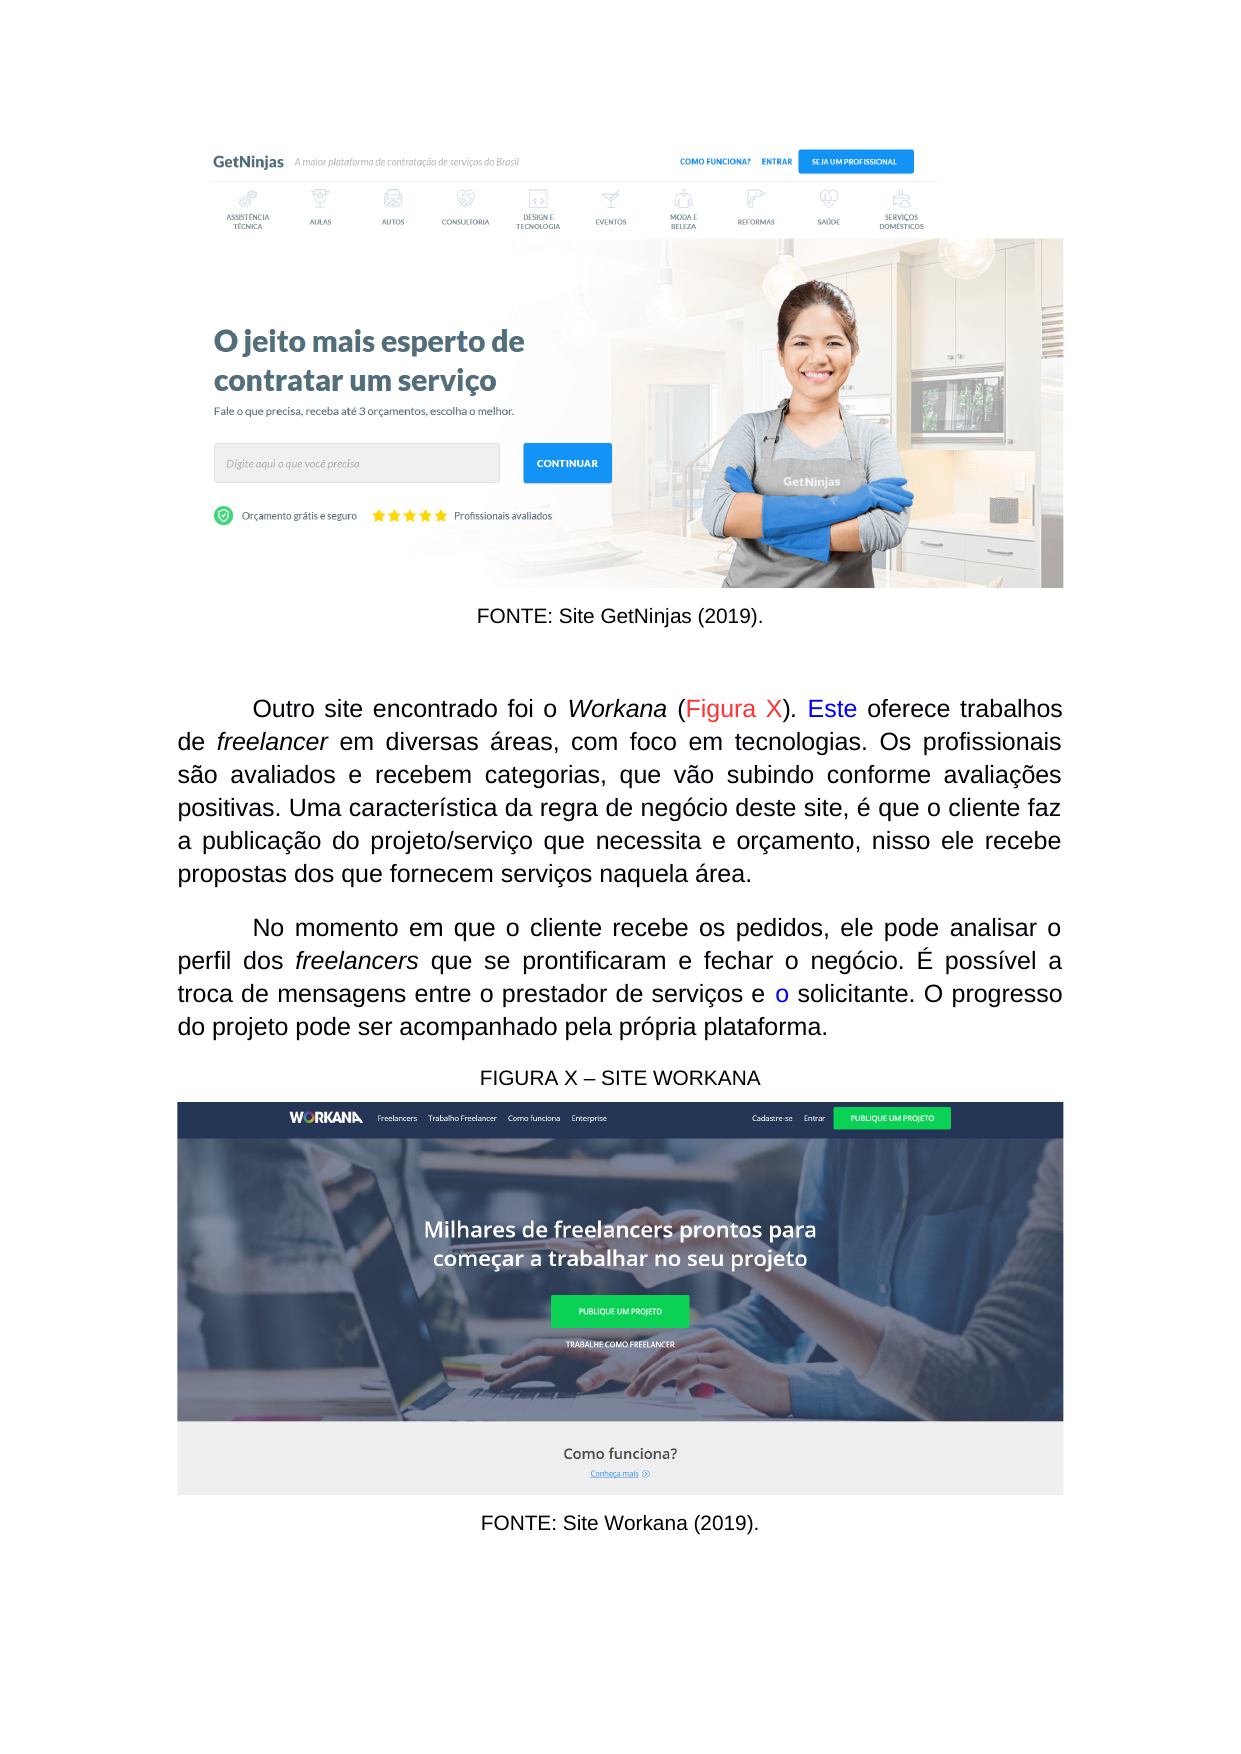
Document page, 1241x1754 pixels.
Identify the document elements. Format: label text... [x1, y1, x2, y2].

text FONTE: Site Workana (2019). [177, 1511, 1063, 1535]
picture [177, 1102, 1064, 1495]
picture [177, 147, 1064, 588]
text FONTE: Site GetNinjas (2019). [177, 604, 1063, 628]
text FIGURA X – SITE WORKANA [177, 1066, 1063, 1090]
text No momento em que o cliente recebe os pedidos, ele pode analisar o perfil dos freelancers que se prontificaram e fechar o negócio. É possível a troca de mensagens entre o prestador de serviços e o solicitante. O progresso do projeto pode ser acompanhado pela própria plataforma. [177, 913, 1063, 1041]
text Outro site encontrado foi o Workana (Figura X). Este oferece trabalhos de freelancer em diversas áreas, com foco em tecnologias. Os profissionais são avaliados e recebem categorias, que vão subindo conforme avaliações positivas. Uma característica da regra de negócio deste site, é que o cliente faz a publicação do projeto/serviço que necessita e orçamento, nisso ele recebe propostas dos que fornecem serviços naquela área. [177, 694, 1063, 888]
